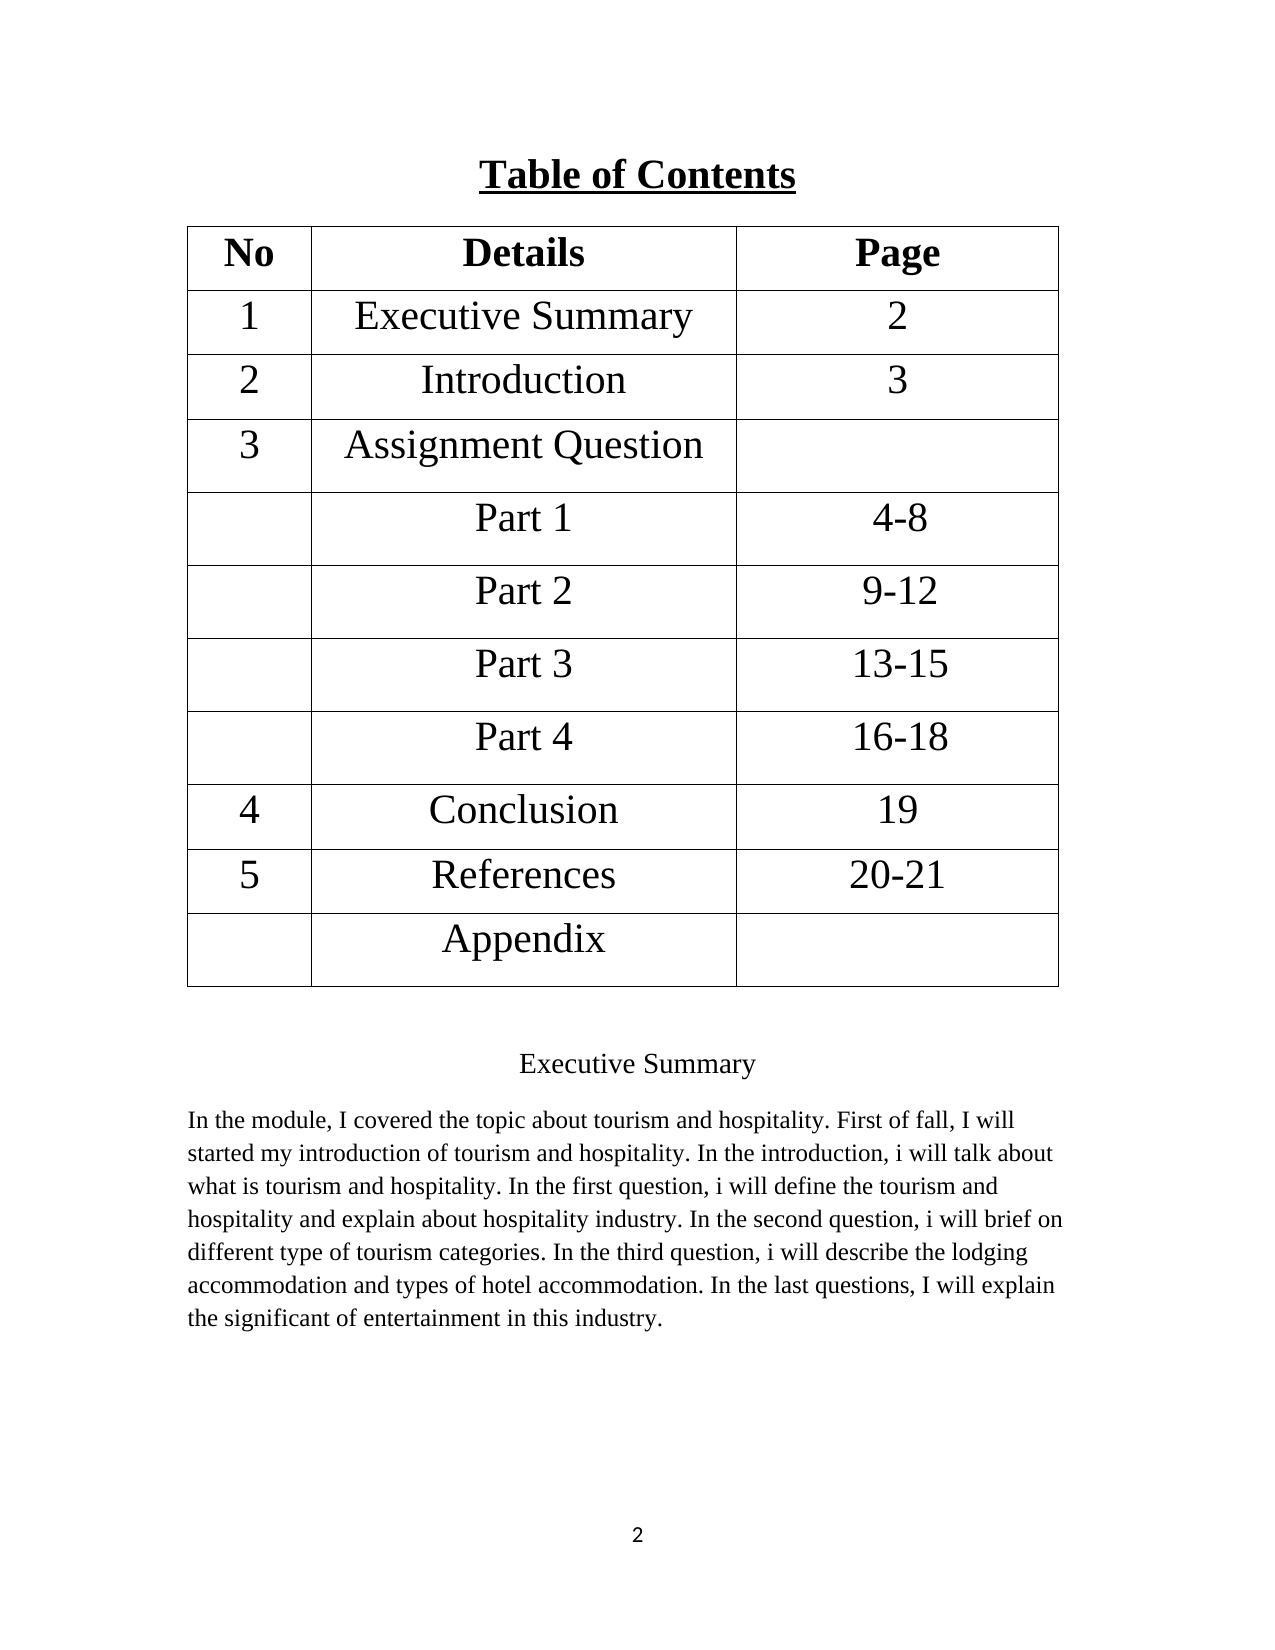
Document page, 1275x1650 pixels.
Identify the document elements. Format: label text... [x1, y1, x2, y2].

table_header Details [312, 227, 736, 290]
table_cell Part 4 [312, 712, 736, 783]
table_cell 5 [188, 850, 311, 913]
table_cell [188, 914, 311, 986]
text Table of Contents [187, 150, 1087, 198]
table_cell [188, 712, 311, 783]
table_cell [188, 493, 311, 565]
table_cell Part 3 [312, 639, 736, 711]
table_cell Part 2 [312, 566, 736, 638]
table_header No [188, 227, 311, 290]
table_cell 4-8 [737, 493, 1058, 565]
table_cell 3 [737, 355, 1058, 419]
table_cell Assignment Question [312, 420, 736, 492]
text Executive Summary [187, 1046, 1087, 1079]
table_header Page [737, 227, 1058, 290]
table_cell [188, 639, 311, 711]
table_cell Executive Summary [312, 291, 736, 353]
table_cell 9-12 [737, 566, 1058, 638]
table_cell 19 [737, 785, 1058, 849]
table_cell 2 [188, 355, 311, 419]
table_cell References [312, 850, 736, 913]
table_cell 2 [737, 291, 1058, 353]
table_cell Part 1 [312, 493, 736, 565]
table_cell 4 [188, 785, 311, 849]
table_cell 13-15 [737, 639, 1058, 711]
table_cell 3 [188, 420, 311, 492]
table_cell Introduction [312, 355, 736, 419]
table_cell [188, 566, 311, 638]
table_cell 16-18 [737, 712, 1058, 783]
table_cell [737, 914, 1058, 986]
table_cell 20-21 [737, 850, 1058, 913]
table_cell [737, 420, 1058, 492]
table_cell Appendix [312, 914, 736, 986]
table_cell 1 [188, 291, 311, 353]
text In the module, I covered the topic about tourism and hospitality. First of fall, I will started my introduction of tourism and hospitality. In the introduction, i will talk about what is tourism and hospitality. In the first question, i will define the tourism and hospitality and explain about hospitality industry. In the second question, i will brief on different type of tourism categories. In the third question, i will describe the lodging accommodation and types of hotel accommodation. In the last questions, I will explain the significant of entertainment in this industry. [187, 1105, 1087, 1332]
table_cell Conclusion [312, 785, 736, 849]
